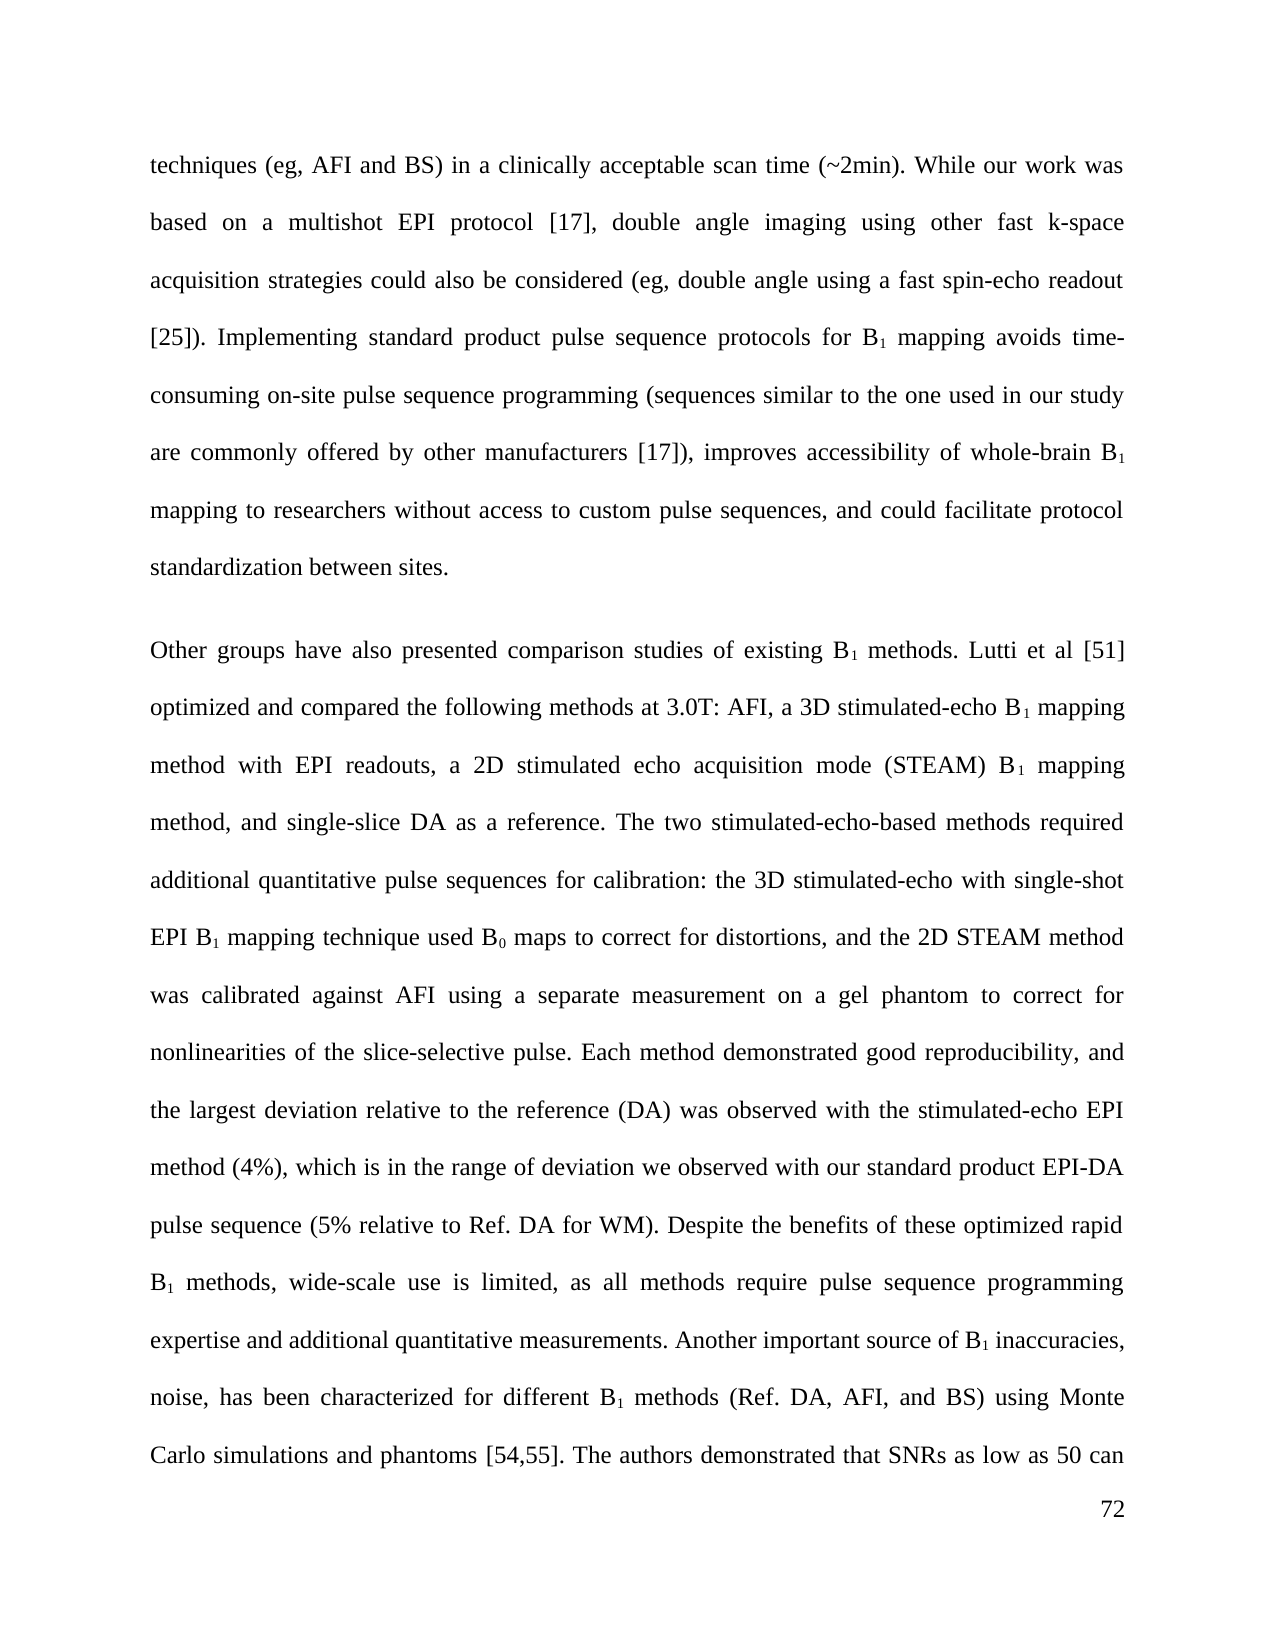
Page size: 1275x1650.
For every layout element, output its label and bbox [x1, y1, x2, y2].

text [150, 635, 1125, 1469]
text [150, 150, 1125, 581]
